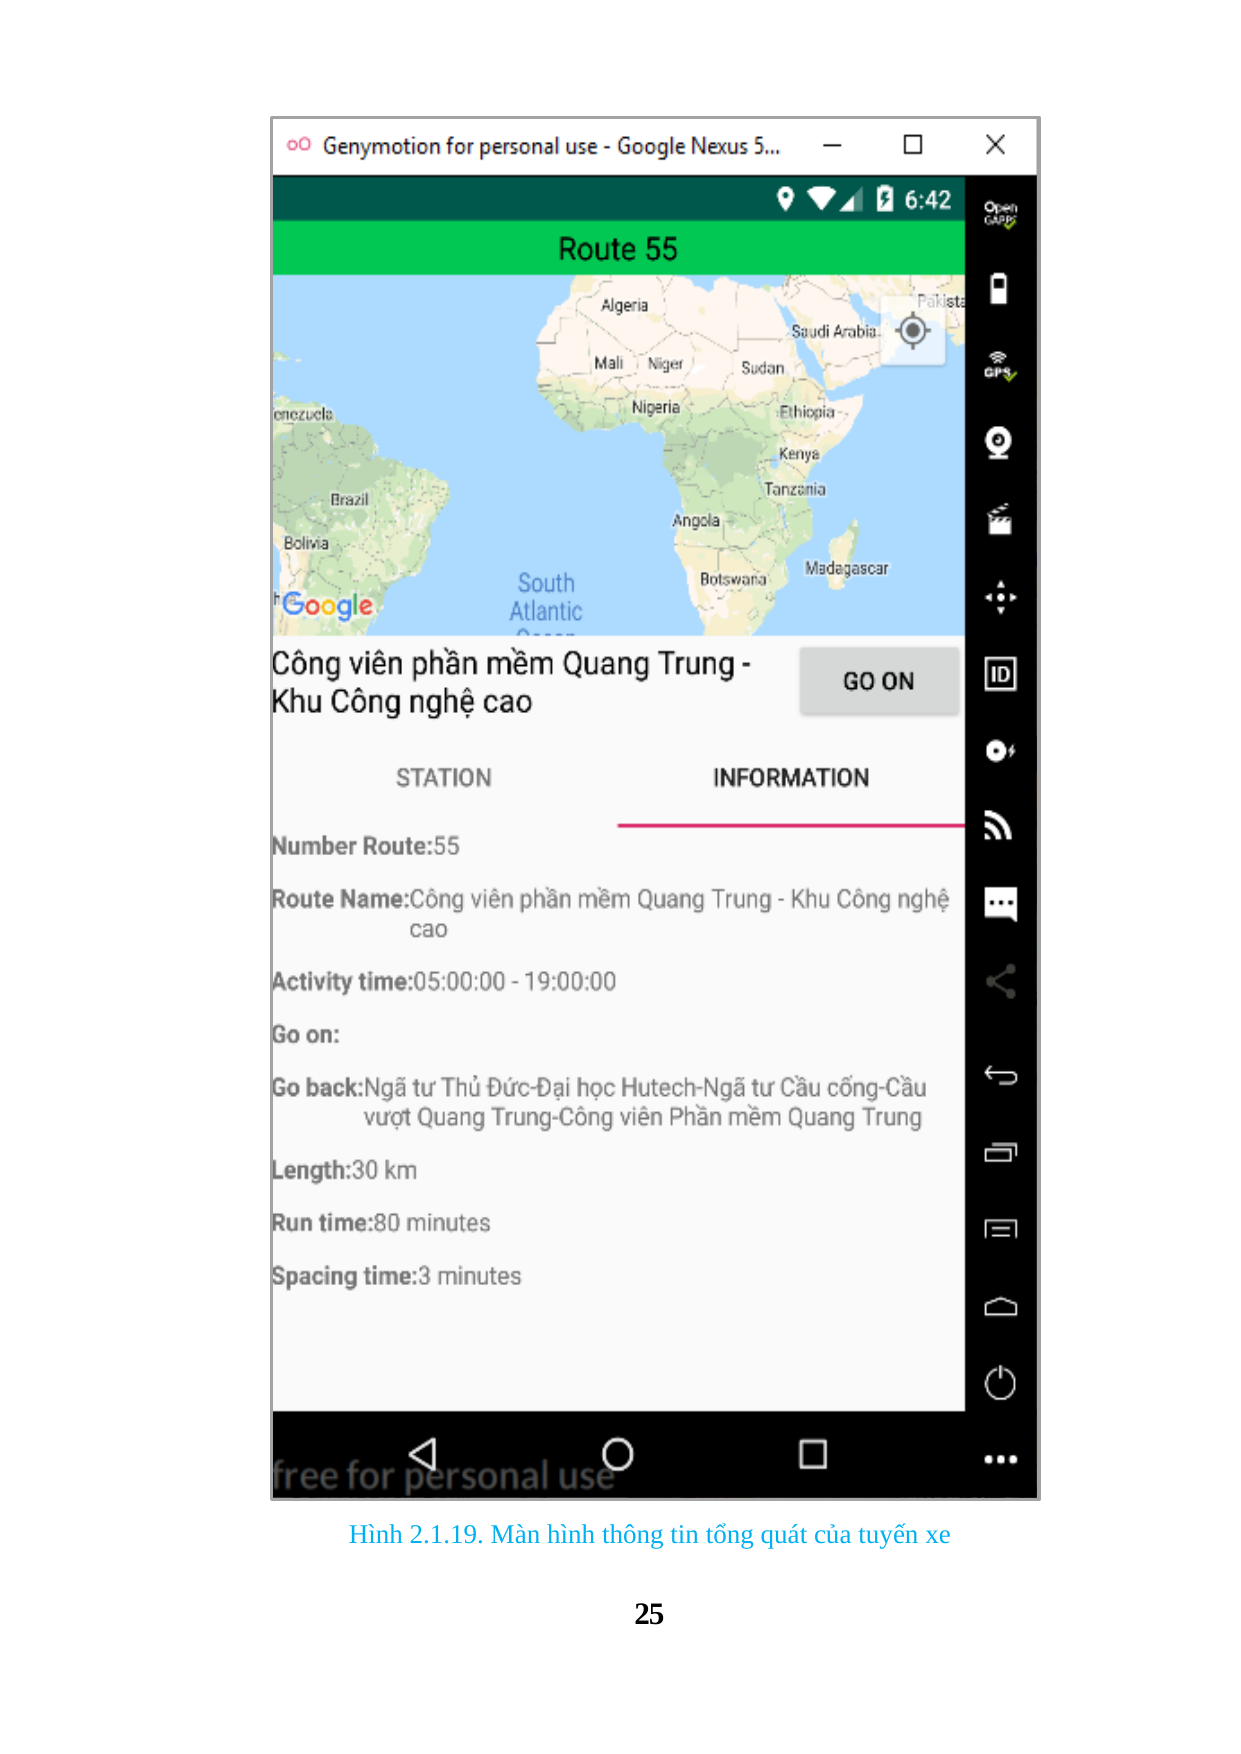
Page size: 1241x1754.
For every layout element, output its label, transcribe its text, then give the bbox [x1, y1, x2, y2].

picture [273, 119, 1037, 1498]
text Hình 2.1.19. Màn hình thông tin tổng quát của tuyến xe [177, 1518, 1122, 1549]
